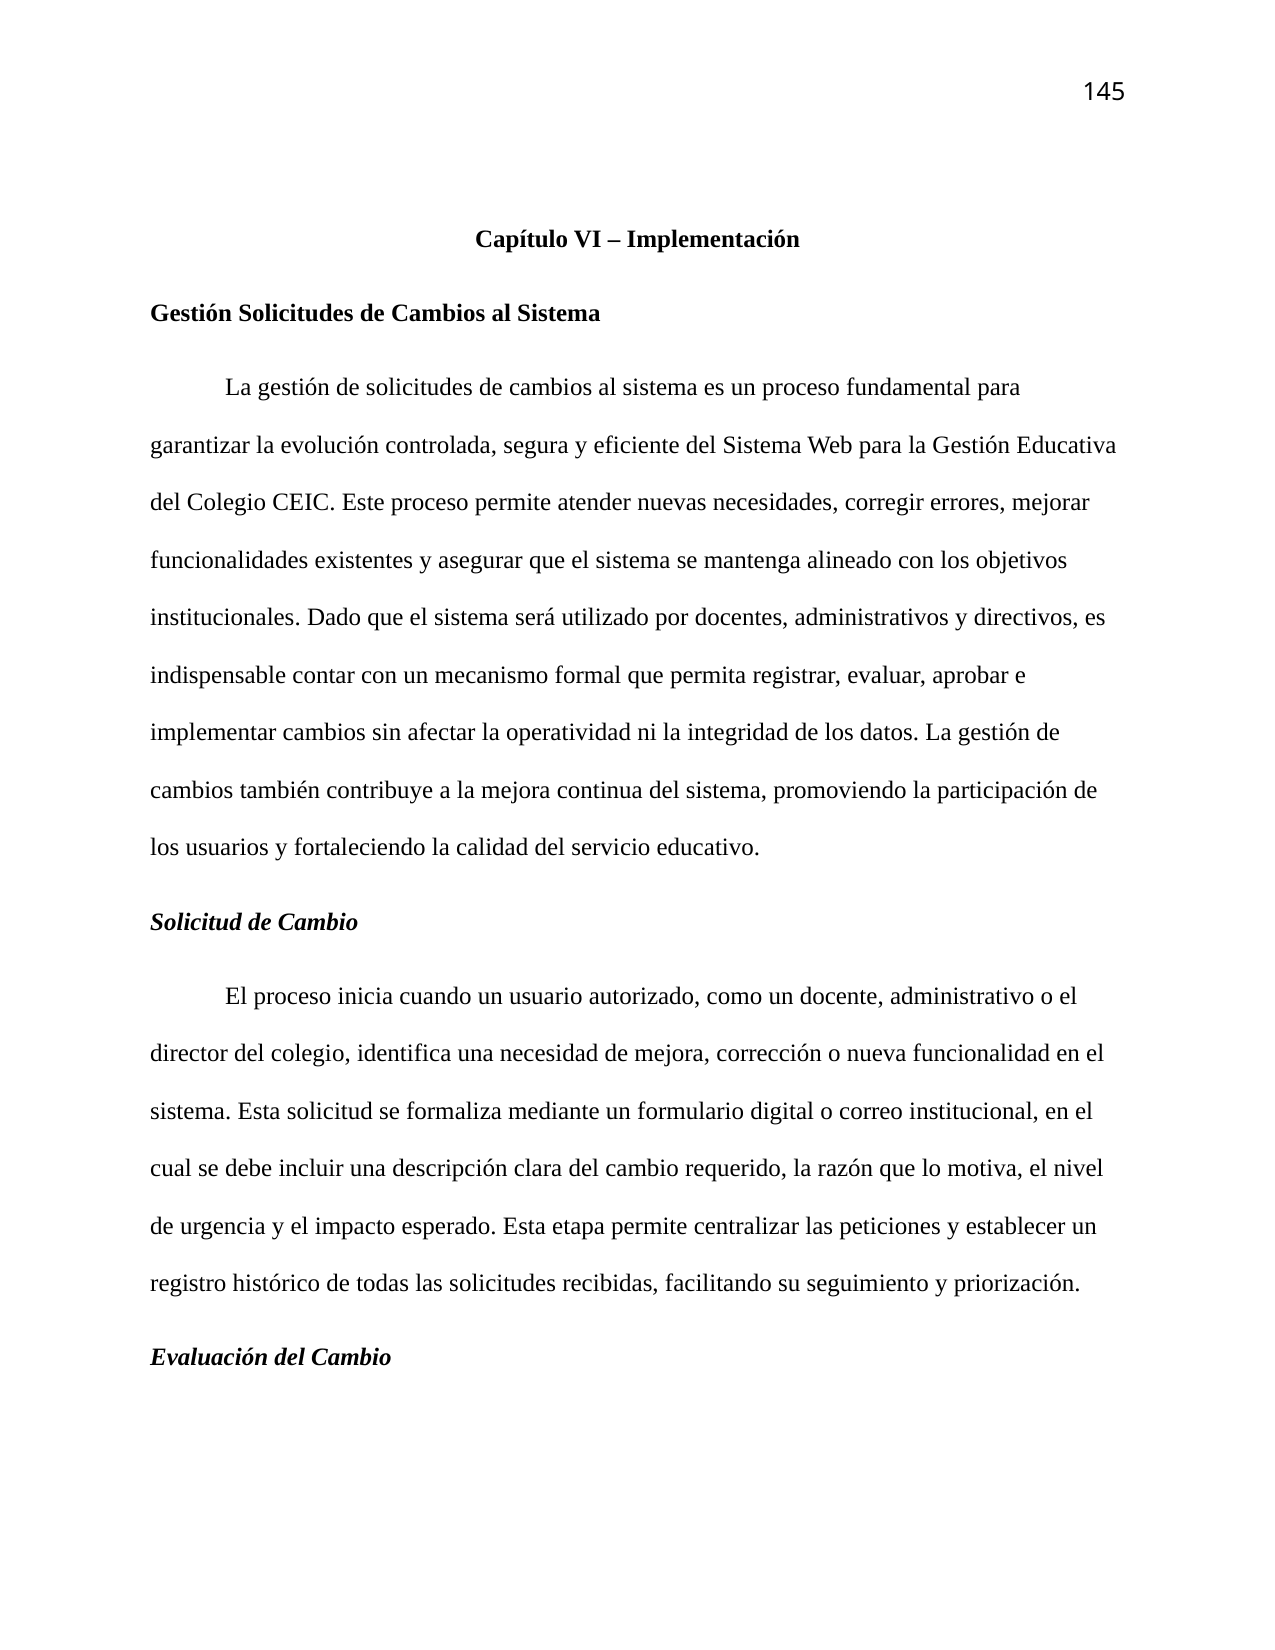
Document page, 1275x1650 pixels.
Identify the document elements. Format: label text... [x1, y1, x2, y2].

subtitle Solicitud de Cambio [150, 907, 1125, 935]
subtitle Gestión Solicitudes de Cambios al Sistema [150, 298, 1125, 327]
subtitle Evaluación del Cambio [150, 1342, 1125, 1371]
text La gestión de solicitudes de cambios al sistema es un proceso fundamental para garantizar la evolución controlada, segura y eficiente del Sistema Web para la Gestión Educativa del Colegio CEIC. Este proceso permite atender nuevas necesidades, corregir errores, mejorar funcionalidades existentes y asegurar que el sistema se mantenga alineado con los objetivos institucionales. Dado que el sistema será utilizado por docentes, administrativos y directivos, es indispensable contar con un mecanismo formal que permita registrar, evaluar, aprobar e implementar cambios sin afectar la operatividad ni la integridad de los datos. La gestión de cambios también contribuye a la mejora continua del sistema, promoviendo la participación de los usuarios y fortaleciendo la calidad del servicio educativo. [150, 372, 1125, 861]
text El proceso inicia cuando un usuario autorizado, como un docente, administrativo o el director del colegio, identifica una necesidad de mejora, corrección o nueva funcionalidad en el sistema. Esta solicitud se formaliza mediante un formulario digital o correo institucional, en el cual se debe incluir una descripción clara del cambio requerido, la razón que lo motiva, el nivel de urgencia y el impacto esperado. Esta etapa permite centralizar las peticiones y establecer un registro histórico de todas las solicitudes recibidas, facilitando su seguimiento y priorización. [150, 981, 1125, 1297]
subtitle Capítulo VI – Implementación [150, 224, 1125, 253]
